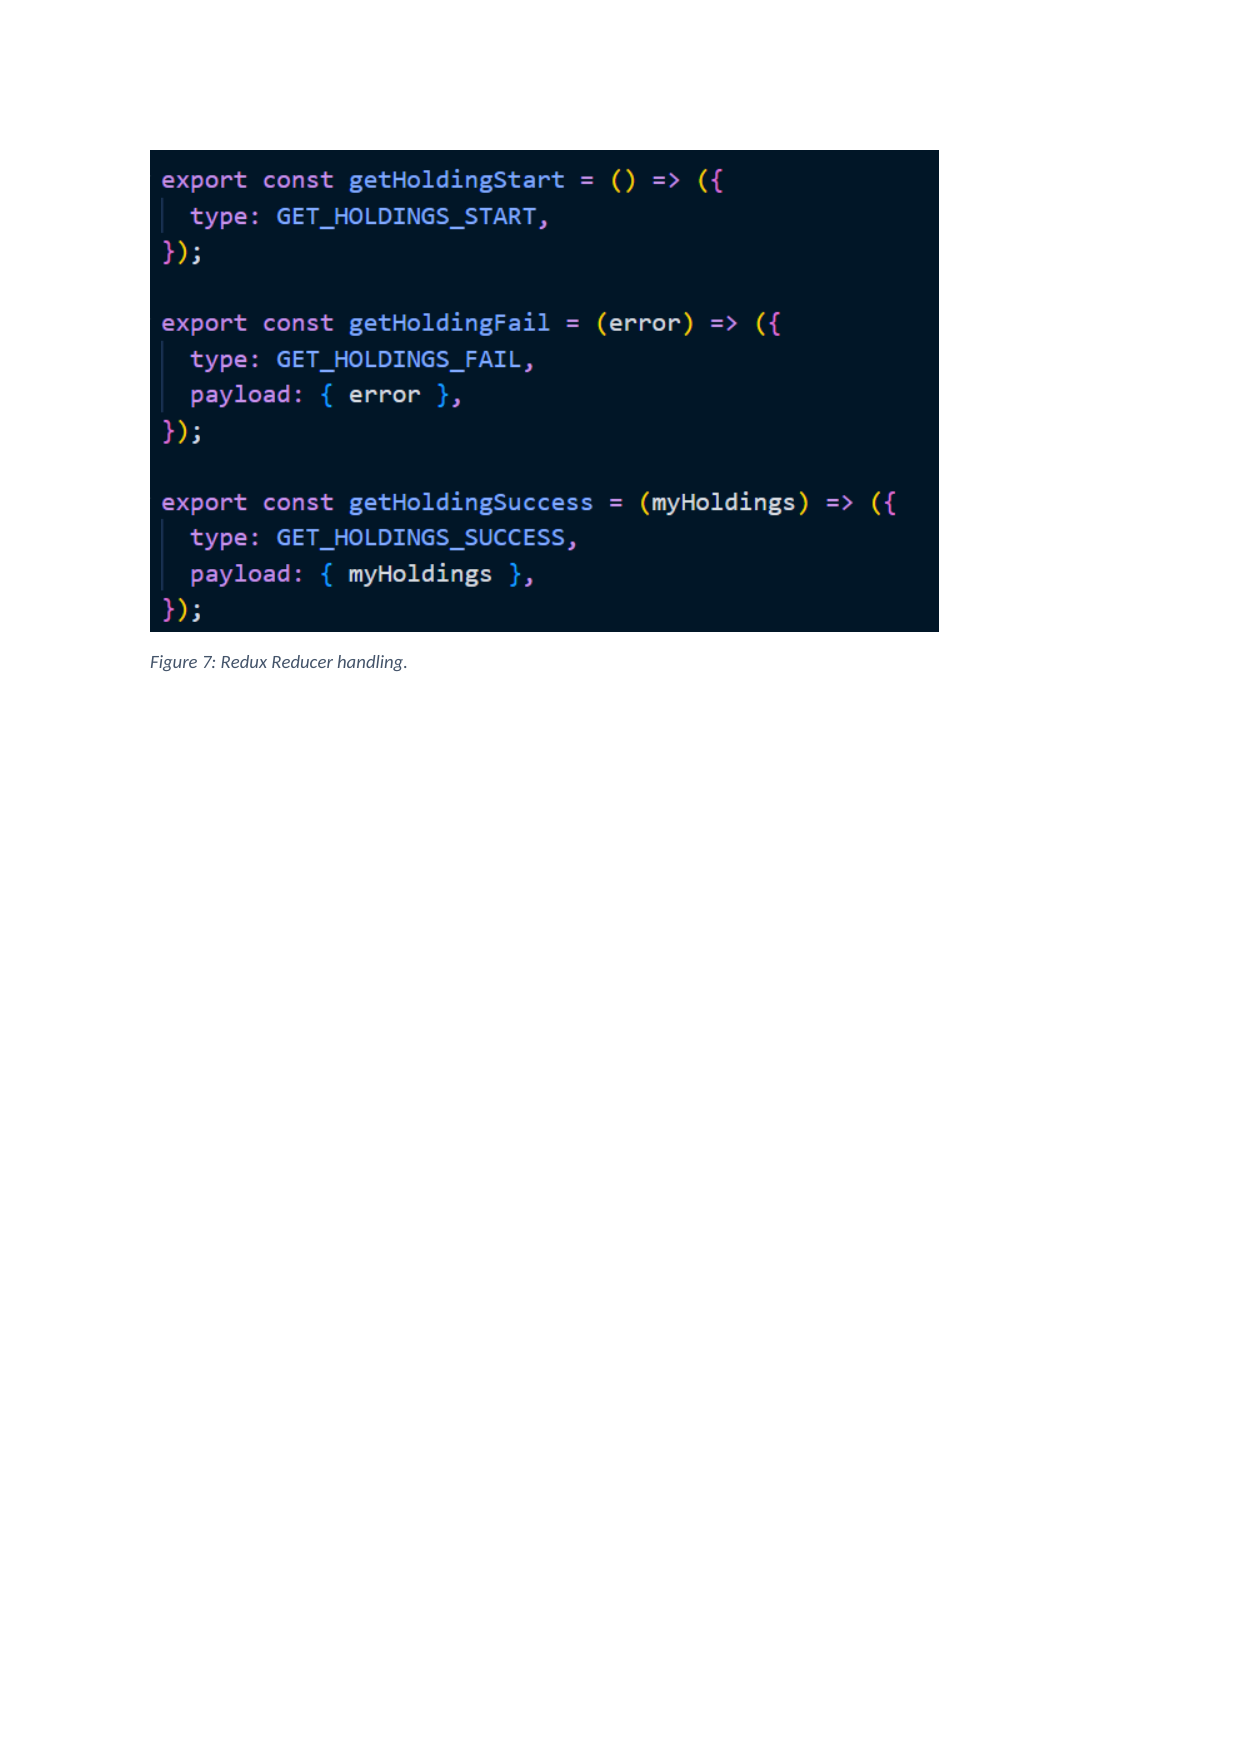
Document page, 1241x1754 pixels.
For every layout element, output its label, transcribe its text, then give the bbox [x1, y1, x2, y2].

picture [150, 150, 939, 632]
text Figure 7: Redux Reducer handling. [150, 650, 1090, 673]
